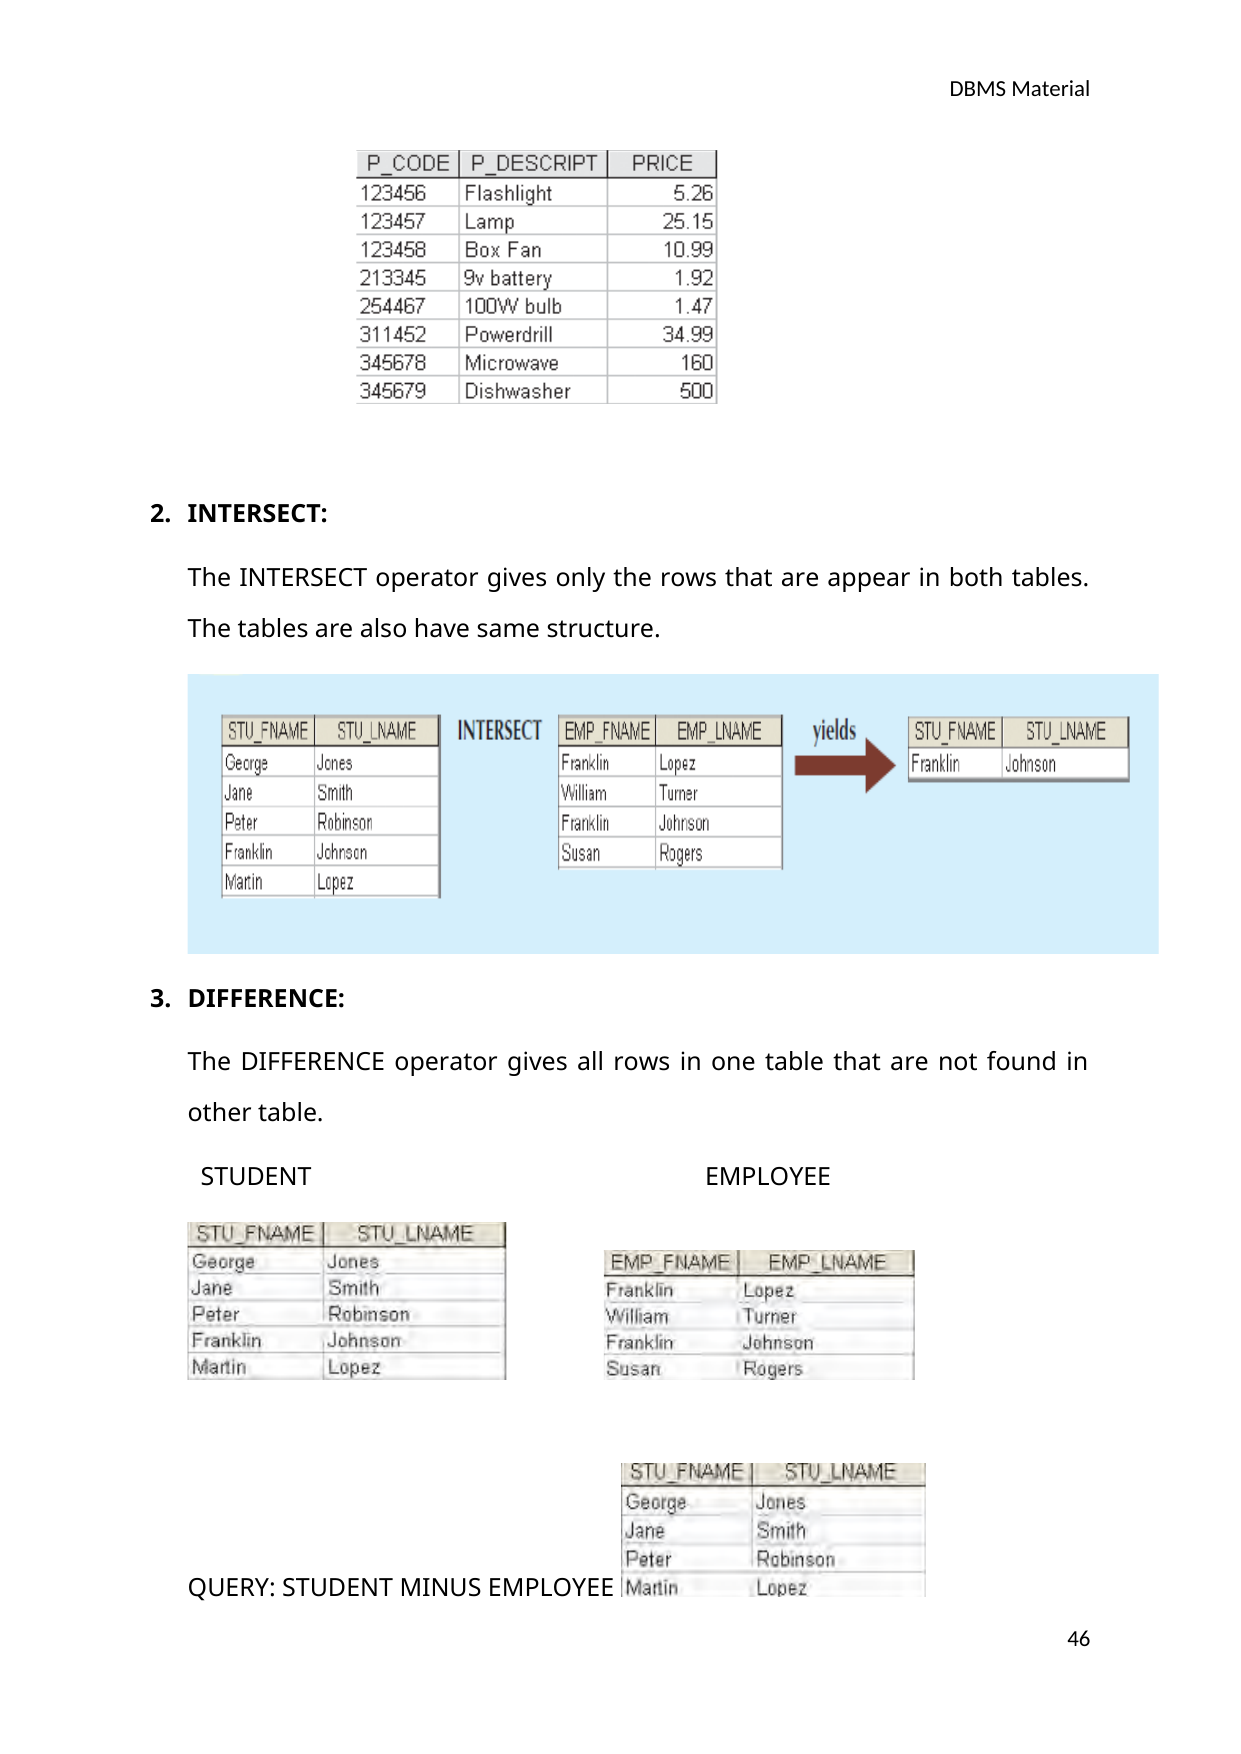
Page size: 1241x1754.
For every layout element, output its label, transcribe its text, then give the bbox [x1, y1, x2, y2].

list INTERSECT: [150, 496, 1090, 530]
text QUERY: STUDENT MINUS EMPLOYEE [187, 1464, 1090, 1604]
picture [187, 674, 1161, 954]
text STUDENT EMPLOYEE [187, 1158, 1090, 1193]
text The DIFFERENCE operator gives all rows in one table that are not found in other table. [187, 1044, 1090, 1129]
text The INTERSECT operator gives only the rows that are appear in both tables. The tables are also have same structure. [187, 560, 1090, 645]
list DIFFERENCE: [150, 980, 1090, 1014]
